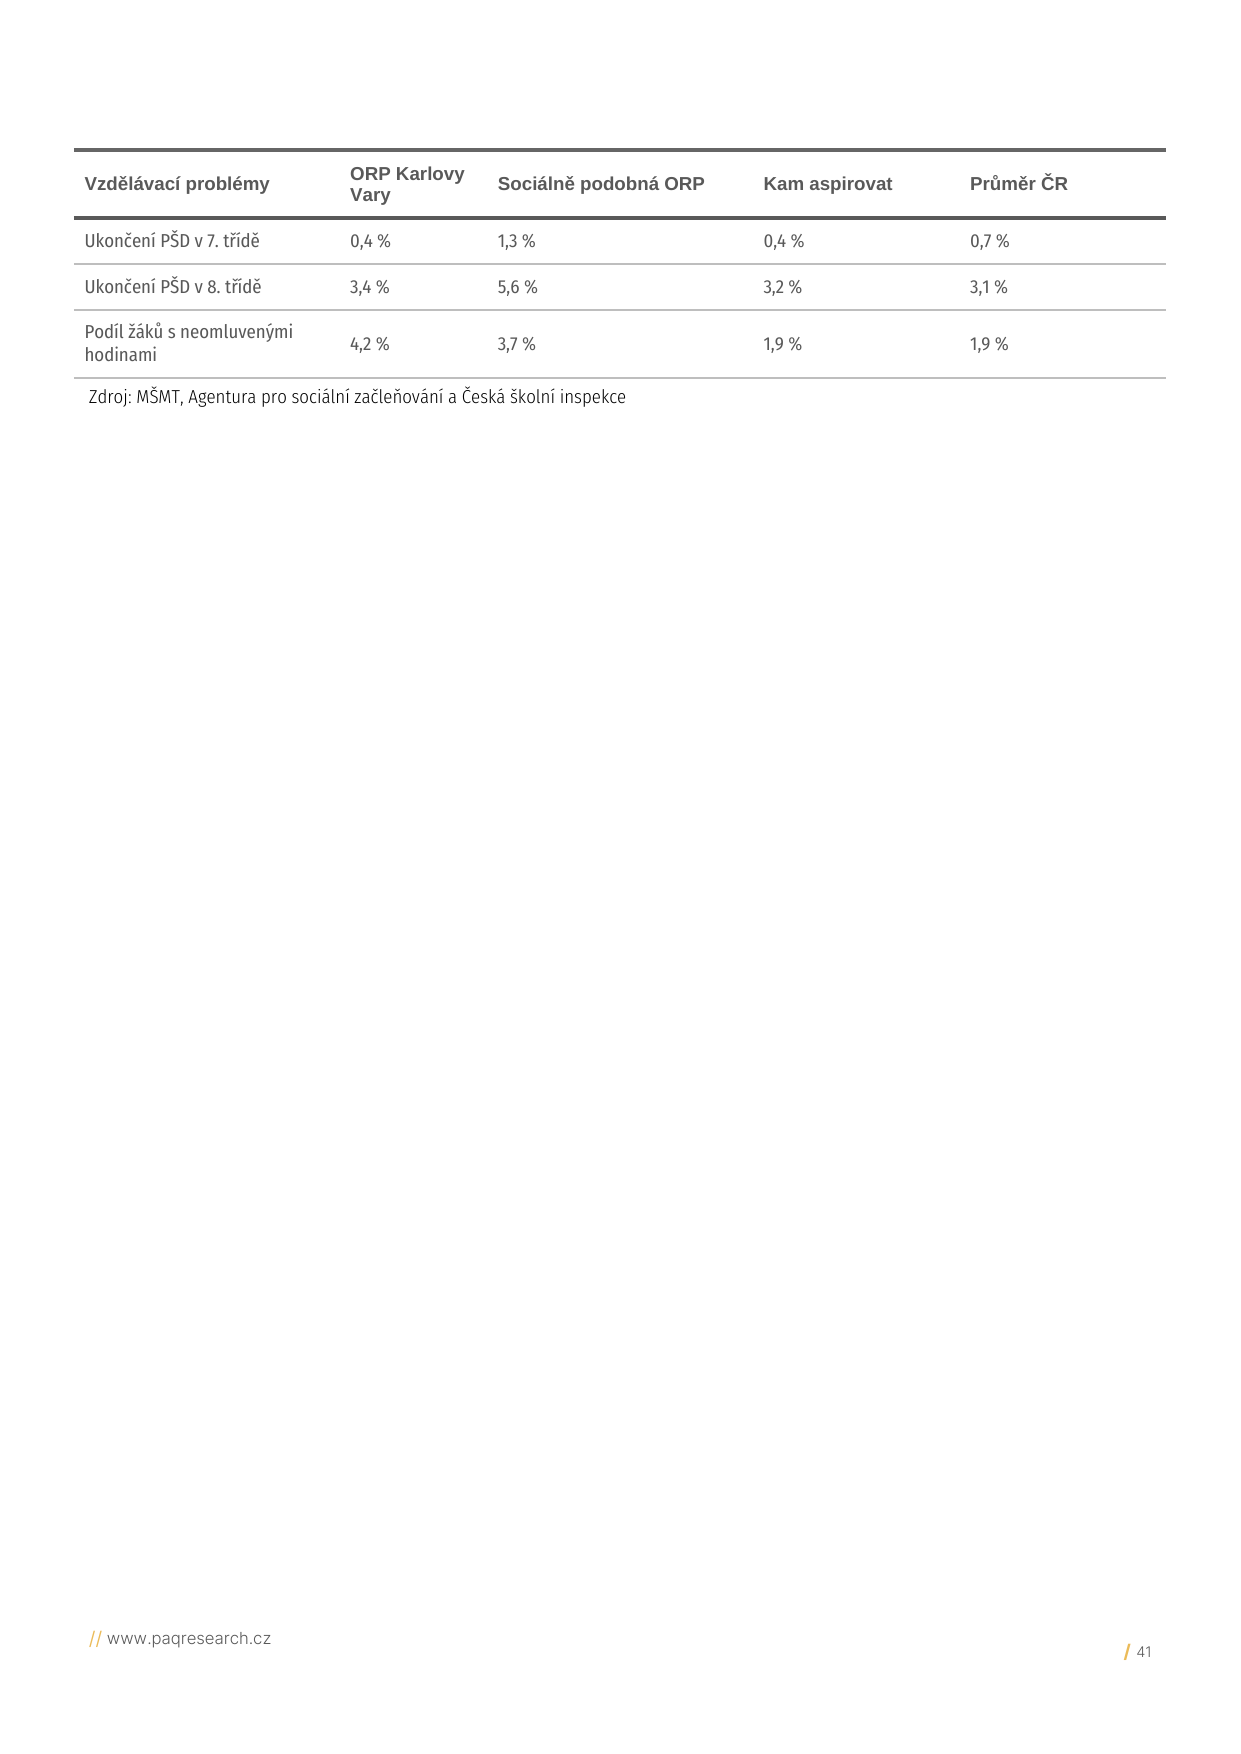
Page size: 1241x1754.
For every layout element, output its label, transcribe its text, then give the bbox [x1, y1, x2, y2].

table_header Sociálně podobná ORP [487, 152, 753, 216]
table_cell 5,6 % [487, 265, 753, 309]
table_header ORP Karlovy Vary [340, 152, 487, 216]
table_cell 0,4 % [340, 220, 487, 263]
table_cell 1,3 % [487, 220, 753, 263]
table_header Vzdělávací problémy [74, 152, 339, 216]
table_cell 3,1 % [960, 265, 1166, 309]
text Zdroj: MŠMT, Agentura pro sociální začleňování a Česká školní inspekce [89, 379, 1152, 409]
table_cell 0,4 % [753, 220, 959, 263]
table_cell Ukončení PŠD v 8. třídě [74, 265, 339, 309]
table_cell 3,7 % [487, 311, 753, 377]
table_header Kam aspirovat [753, 152, 959, 216]
table_cell 3,4 % [340, 265, 487, 309]
table_cell 0,7 % [960, 220, 1166, 263]
table_cell 1,9 % [960, 311, 1166, 377]
table_header Průměr ČR [960, 152, 1166, 216]
table_cell 1,9 % [753, 311, 959, 377]
table_cell 4,2 % [340, 311, 487, 377]
table_cell 3,2 % [753, 265, 959, 309]
table_cell Ukončení PŠD v 7. třídě [74, 220, 339, 263]
table_cell Podíl žáků s neomluvenými hodinami [74, 311, 339, 377]
